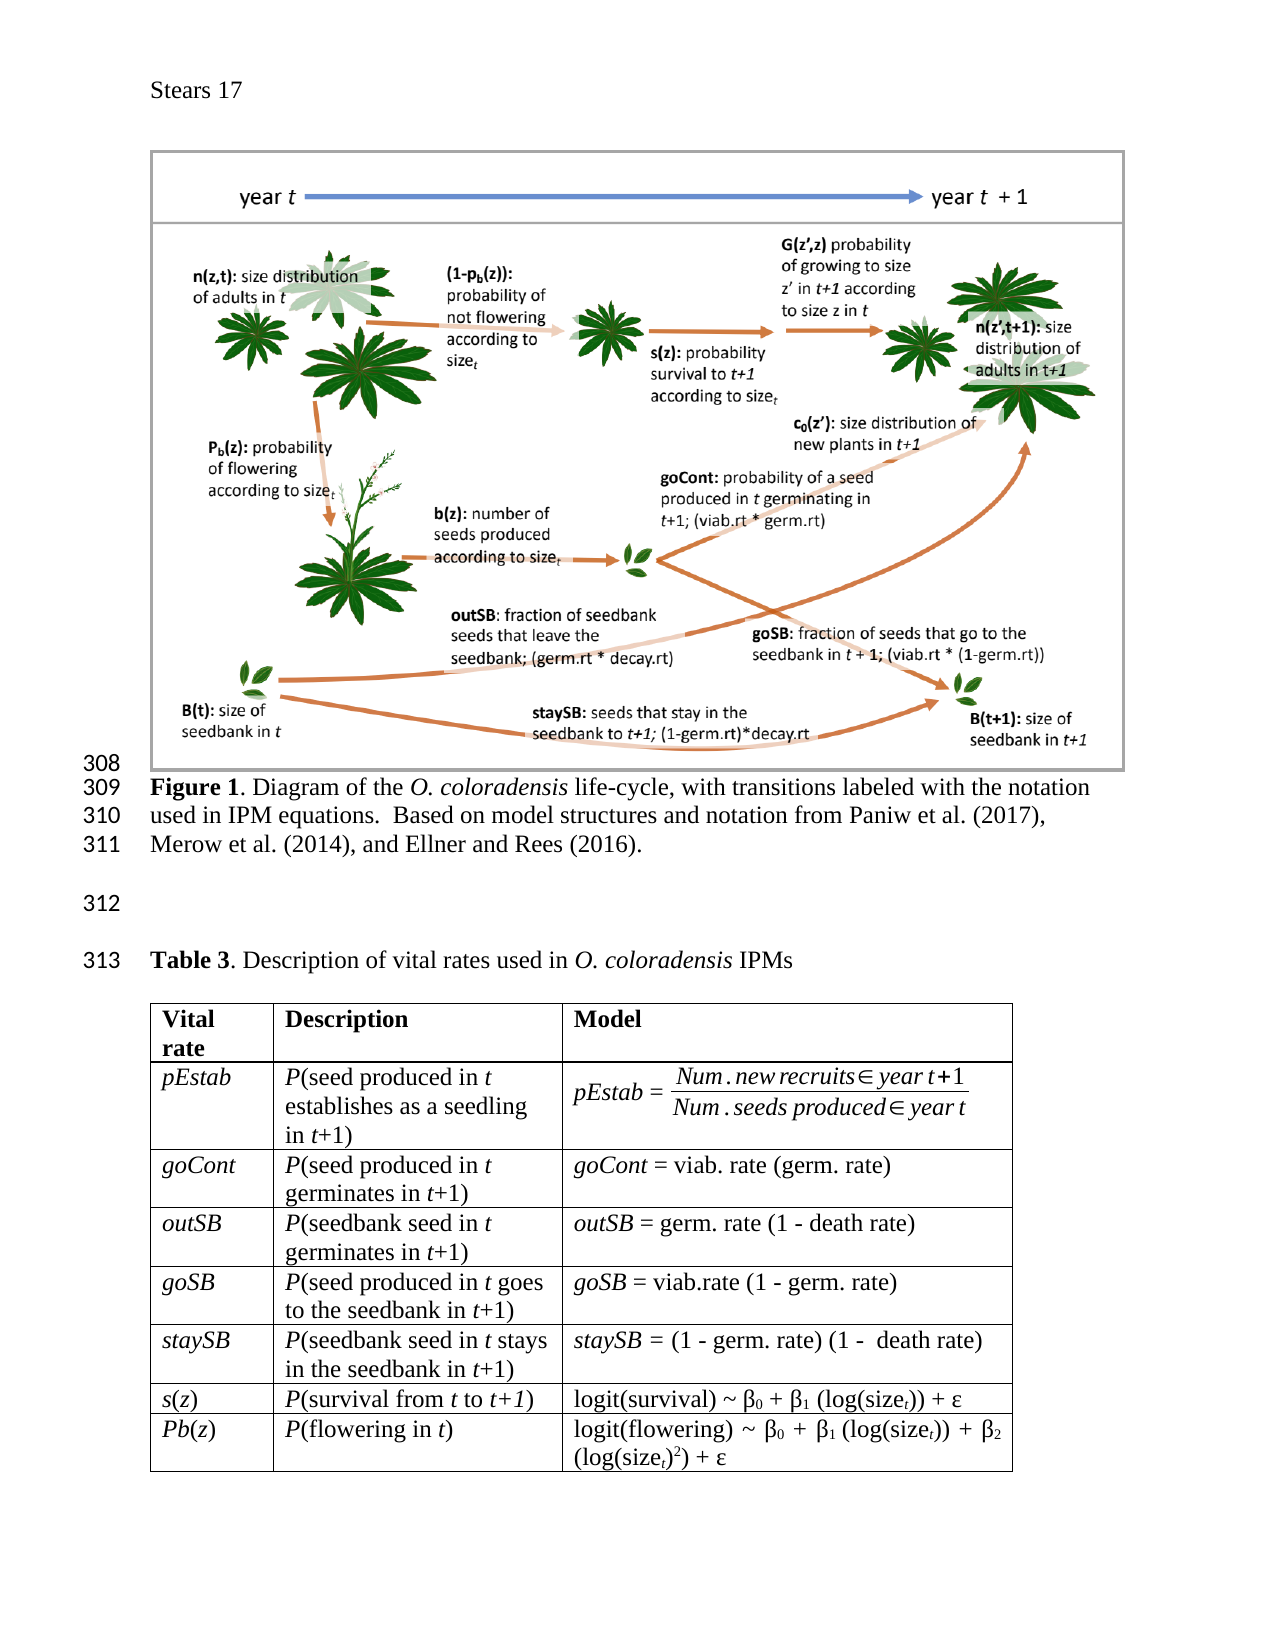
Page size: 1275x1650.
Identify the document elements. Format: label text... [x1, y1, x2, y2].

table_header Description [274, 1004, 562, 1061]
table_cell s(z) [151, 1384, 273, 1413]
table_cell P(flowering in t) [274, 1414, 562, 1471]
table_cell staySB = (1 - germ. rate) (1 - death rate) [563, 1325, 1012, 1383]
table_cell staySB [151, 1325, 273, 1383]
table_cell pEstab [151, 1063, 273, 1149]
table_cell P(survival from t to t+1) [274, 1384, 562, 1413]
table_header Vital rate [151, 1004, 273, 1061]
table_cell logit(survival) ~ β0 + β1 (log(sizet)) + ε [563, 1384, 1012, 1413]
table_cell outSB [151, 1208, 273, 1266]
table_cell pEstab = [563, 1063, 1012, 1149]
table_cell Pb(z) [151, 1414, 273, 1471]
table_cell P(seedbank seed in t germinates in t+1) [274, 1208, 562, 1266]
table_cell P(seed produced in t germinates in t+1) [274, 1150, 562, 1207]
table_cell goSB [151, 1267, 273, 1324]
table_cell goSB = viab.rate (1 - germ. rate) [563, 1267, 1012, 1324]
table_cell P(seed produced in t establishes as a seedling in t+1) [274, 1063, 562, 1149]
text Table 3. Description of vital rates used in O. coloradensis IPMs [150, 945, 1125, 974]
table_cell P(seed produced in t goes to the seedbank in t+1) [274, 1267, 562, 1324]
table_cell goCont = viab. rate (germ. rate) [563, 1150, 1012, 1207]
table_cell P(seedbank seed in t stays in the seedbank in t+1) [274, 1325, 562, 1383]
table_cell outSB = germ. rate (1 - death rate) [563, 1208, 1012, 1266]
table_cell goCont [151, 1150, 273, 1207]
table_cell logit(flowering) ~ β0 + β1 (log(sizet)) + β2 (log(sizet)2) + ε [563, 1414, 1012, 1471]
text Figure 1. Diagram of the O. coloradensis life-cycle, with transitions labeled with the notation used in IPM equations. Based on model structures and notation from Paniw et al. (2017), Merow et al. (2014), and Ellner and Rees (2016). [150, 772, 1125, 858]
table_header Model [563, 1004, 1012, 1061]
